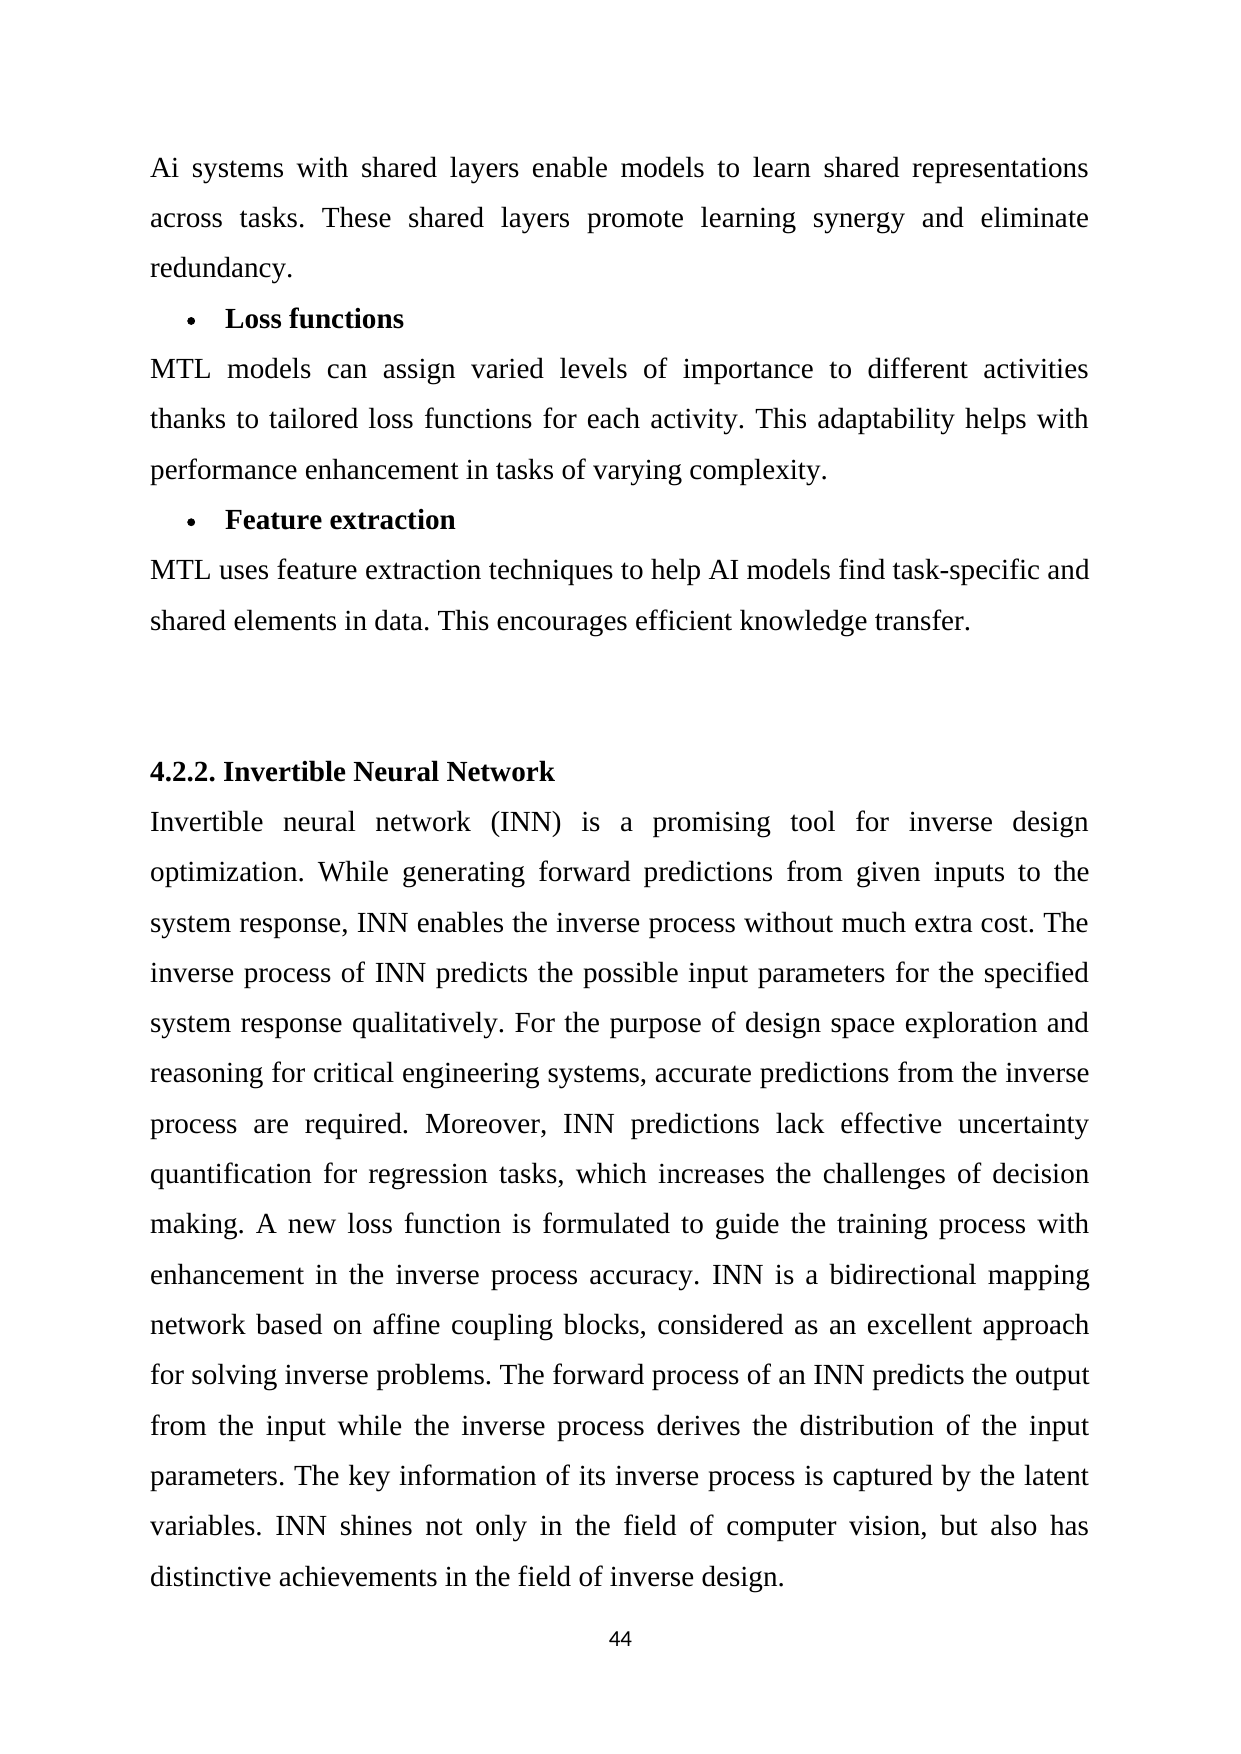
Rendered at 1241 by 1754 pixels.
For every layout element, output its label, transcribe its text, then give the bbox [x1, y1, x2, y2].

text MTL uses feature extraction techniques to help AI models find task-specific and shared elements in data. This encourages efficient knowledge transfer. [150, 552, 1090, 636]
text Ai systems with shared layers enable models to learn shared representations across tasks. These shared layers promote learning synergy and eliminate redundancy. [150, 150, 1090, 284]
text Invertible neural network (INN) is a promising tool for inverse design optimization. While generating forward predictions from given inputs to the system response, INN enables the inverse process without much extra cost. The inverse process of INN predicts the possible input parameters for the specified system response qualitatively. For the purpose of design space exploration and reasoning for critical engineering systems, accurate predictions from the inverse process are required. Moreover, INN predictions lack effective uncertainty quantification for regression tasks, which increases the challenges of decision making. A new loss function is formulated to guide the training process with enhancement in the inverse process accuracy. INN is a bidirectional mapping network based on affine coupling blocks, considered as an excellent approach for solving inverse problems. The forward process of an INN predicts the output from the input while the inverse process derives the distribution of the input parameters. The key information of its inverse process is captured by the latent variables. INN shines not only in the field of computer vision, but also has distinctive achievements in the field of inverse design. [150, 804, 1090, 1592]
list Loss functions [187, 301, 1090, 334]
text MTL models can assign varied levels of importance to different activities thanks to tailored loss functions for each activity. This adaptability helps with performance enhancement in tasks of varying complexity. [150, 351, 1090, 485]
text 4.2.2. Invertible Neural Network [150, 754, 1090, 787]
list Feature extraction [187, 502, 1090, 536]
